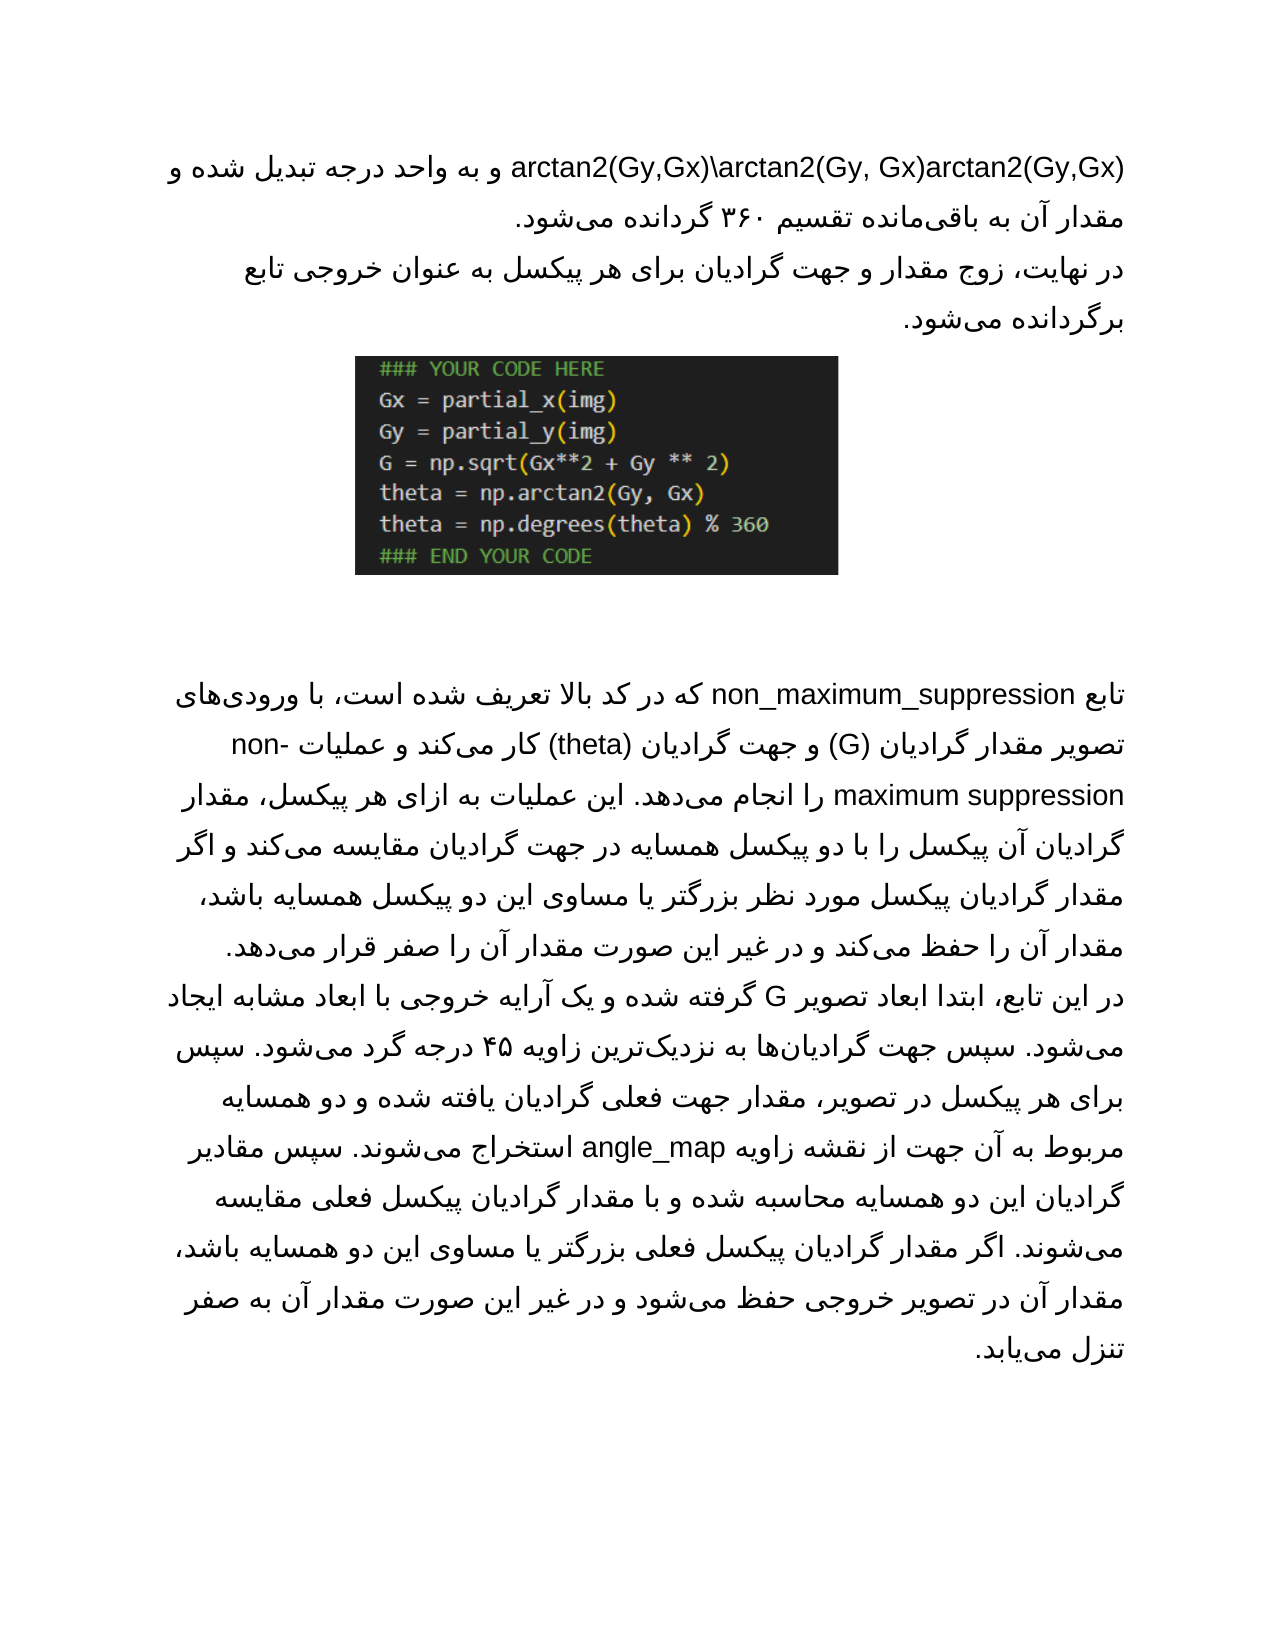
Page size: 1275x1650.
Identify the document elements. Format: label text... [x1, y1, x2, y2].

picture [355, 356, 839, 575]
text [150, 150, 1125, 234]
text در این تابع، ابتدا ابعاد تصویر G گرفته شده و یک آرایه خروجی با ابعاد مشابه ایجاد می‌شود. سپس جهت گرادیان‌ها به نزدیک‌ترین زاویه ۴۵ درجه گرد می‌شود. سپس برای هر پیکسل در تصویر، مقدار جهت فعلی گرادیان یافته شده و دو همسایه مربوط به آن جهت از نقشه زاویه angle_map استخراج می‌شوند. سپس مقادیر گرادیان این دو همسایه محاسبه شده و با مقدار گرادیان پیکسل فعلی مقایسه می‌شوند. اگر مقدار گرادیان پیکسل فعلی بزرگتر یا مساوی این دو همسایه باشد، مقدار آن در تصویر خروجی حفظ می‌شود و در غیر این صورت مقدار آن به صفر تنزل می‌یابد. [150, 979, 1125, 1365]
text تابع non_maximum_suppression که در کد بالا تعریف شده است، با ورودی‌های تصویر مقدار گرادیان (G) و جهت گرادیان (theta) کار می‌کند و عملیات non-maximum suppression را انجام می‌دهد. این عملیات به ازای هر پیکسل، مقدار گرادیان آن پیکسل را با دو پیکسل همسایه در جهت گرادیان مقایسه می‌کند و اگر مقدار گرادیان پیکسل مورد نظر بزرگتر یا مساوی این دو پیکسل همسایه باشد، مقدار آن را حفظ می‌کند و در غیر این صورت مقدار آن را صفر قرار می‌دهد. [150, 677, 1125, 962]
text در نهایت، زوج مقدار و جهت گرادیان برای هر پیکسل به عنوان خروجی تابع برگردانده می‌شود. [150, 251, 1125, 334]
